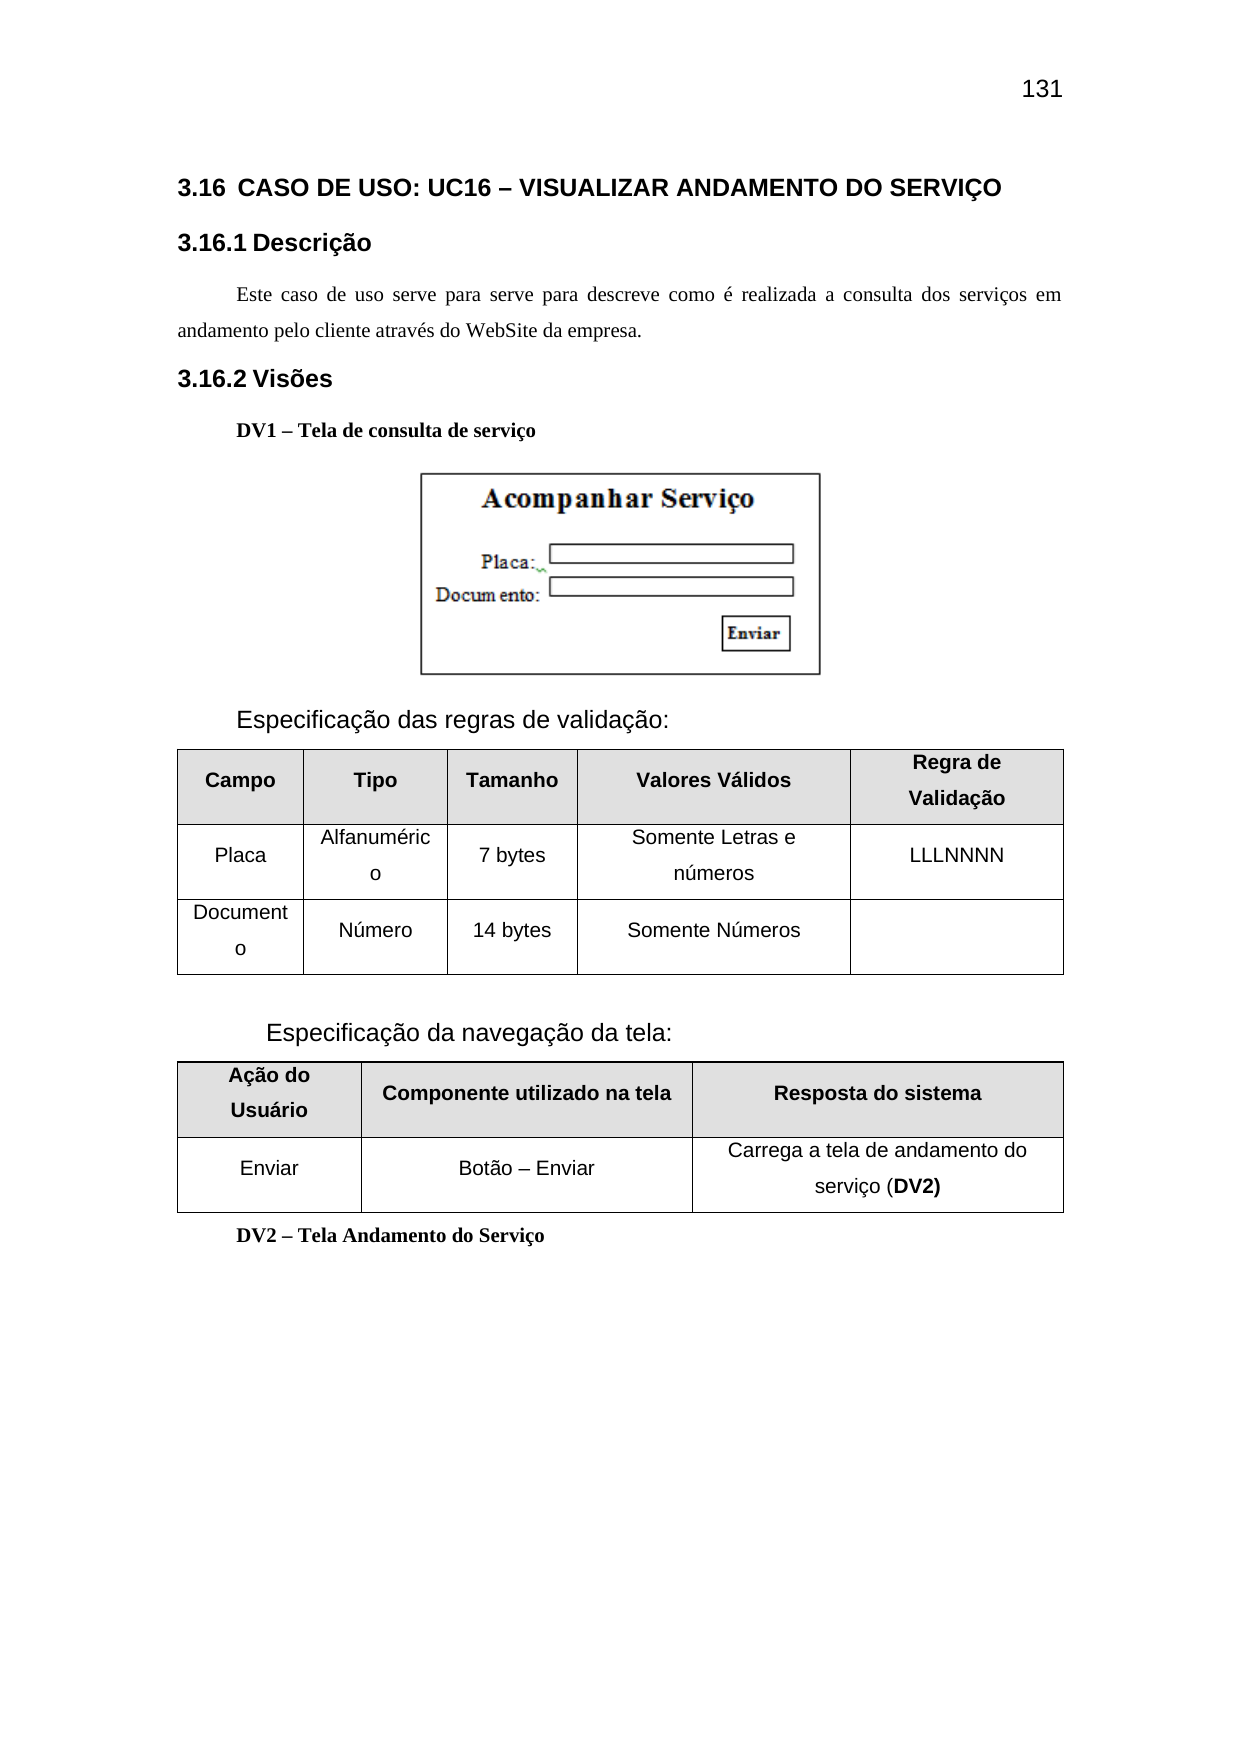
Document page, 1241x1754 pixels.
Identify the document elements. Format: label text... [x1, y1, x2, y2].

text Este caso de uso serve para serve para descreve como é realizada a consulta dos serviços em andamento pelo cliente através do WebSite da empresa. [177, 282, 1063, 342]
text Caso de Uso: UC16 – Visualizar andamento do serviço [177, 172, 1063, 201]
text Especificação das regras de validação: [177, 705, 1063, 734]
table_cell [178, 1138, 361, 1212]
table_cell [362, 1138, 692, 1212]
picture [417, 464, 824, 683]
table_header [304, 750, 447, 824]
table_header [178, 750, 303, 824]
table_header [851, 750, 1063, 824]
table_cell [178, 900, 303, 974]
text DV1 – Tela de consulta de serviço [177, 418, 1063, 442]
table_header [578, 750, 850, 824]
text Especificação da navegação da tela: [177, 1018, 1063, 1047]
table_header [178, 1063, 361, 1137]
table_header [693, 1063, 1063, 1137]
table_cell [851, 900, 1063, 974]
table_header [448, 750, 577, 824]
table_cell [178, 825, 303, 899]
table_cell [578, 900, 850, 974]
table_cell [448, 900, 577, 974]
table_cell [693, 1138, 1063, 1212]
text Descrição [177, 228, 1063, 257]
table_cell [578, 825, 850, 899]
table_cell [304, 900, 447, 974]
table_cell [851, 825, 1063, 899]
text DV2 – Tela Andamento do Serviço [177, 1223, 1063, 1247]
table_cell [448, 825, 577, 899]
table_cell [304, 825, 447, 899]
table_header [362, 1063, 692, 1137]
text Visões [177, 364, 1063, 393]
